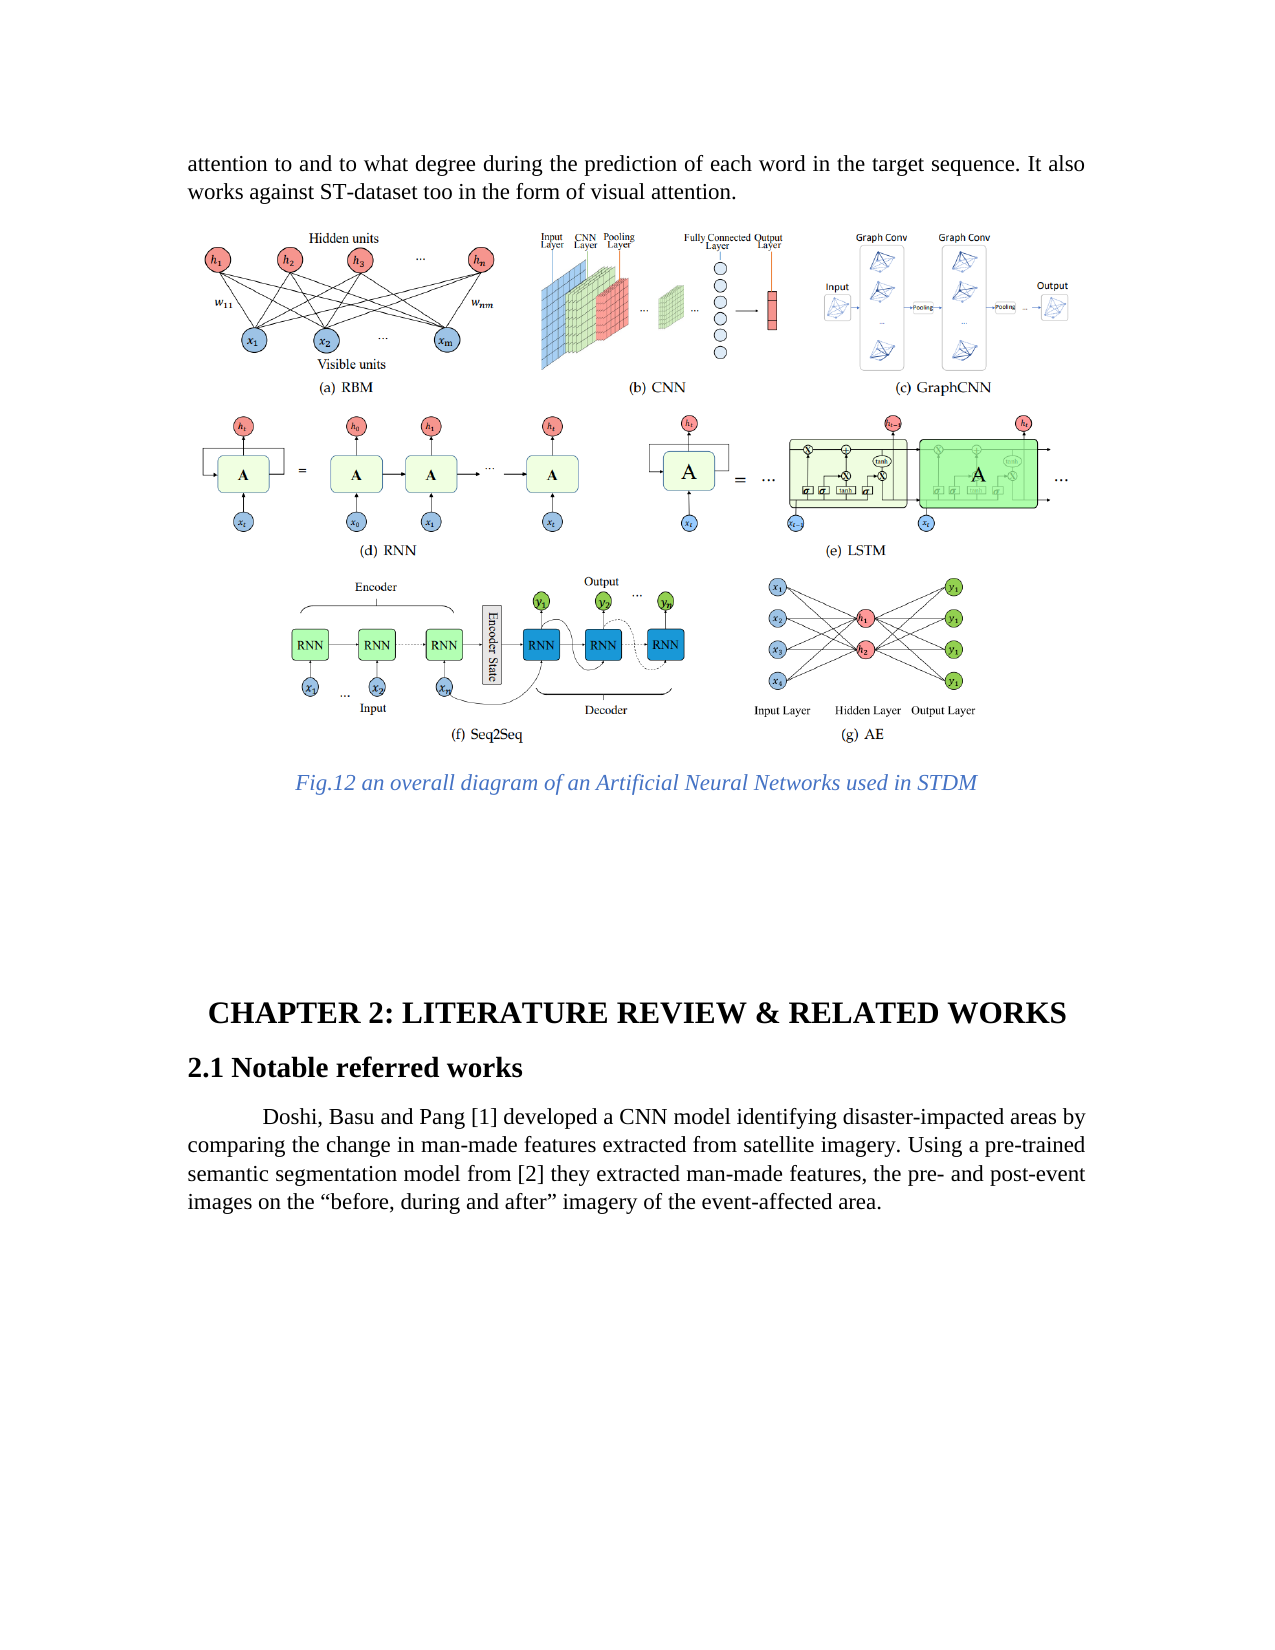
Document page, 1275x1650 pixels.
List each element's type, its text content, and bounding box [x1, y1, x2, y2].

text 2.1 Notable referred works [187, 1050, 1087, 1084]
text CHAPTER 2: LITERATURE REVIEW & RELATED WORKS [187, 995, 1087, 1031]
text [187, 150, 1087, 205]
picture [192, 223, 1083, 751]
text Doshi, Basu and Pang [1] developed a CNN model identifying disaster-impacted areas by comparing the change in man-made features extracted from satellite imagery. Using a pre-trained semantic segmentation model from [2] they extracted man-made features, the pre- and post-event images on the “before, during and after” imagery of the event-affected area. [187, 1103, 1087, 1214]
text Fig.12 an overall diagram of an Artificial Neural Networks used in STDM [187, 769, 1087, 796]
